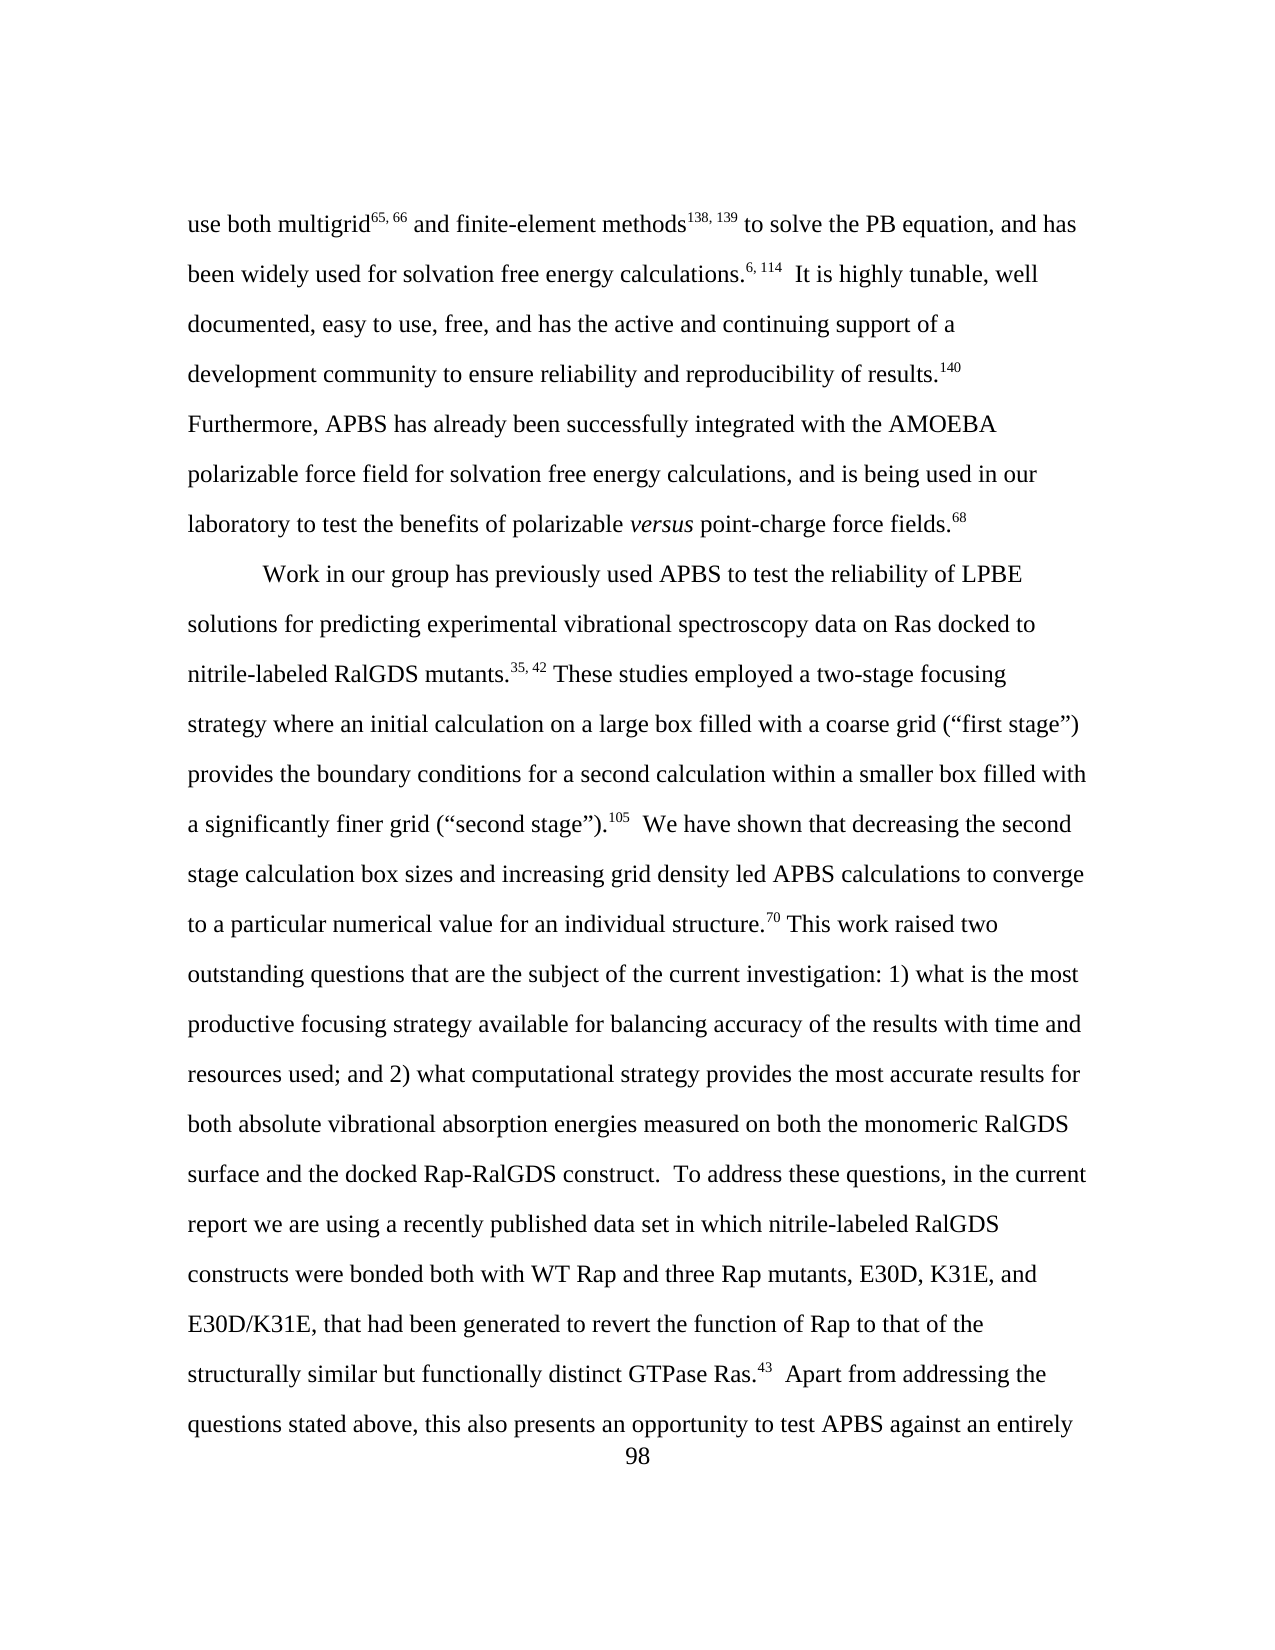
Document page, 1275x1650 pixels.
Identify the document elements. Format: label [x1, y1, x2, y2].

text [187, 537, 1087, 1437]
text [187, 187, 1087, 537]
